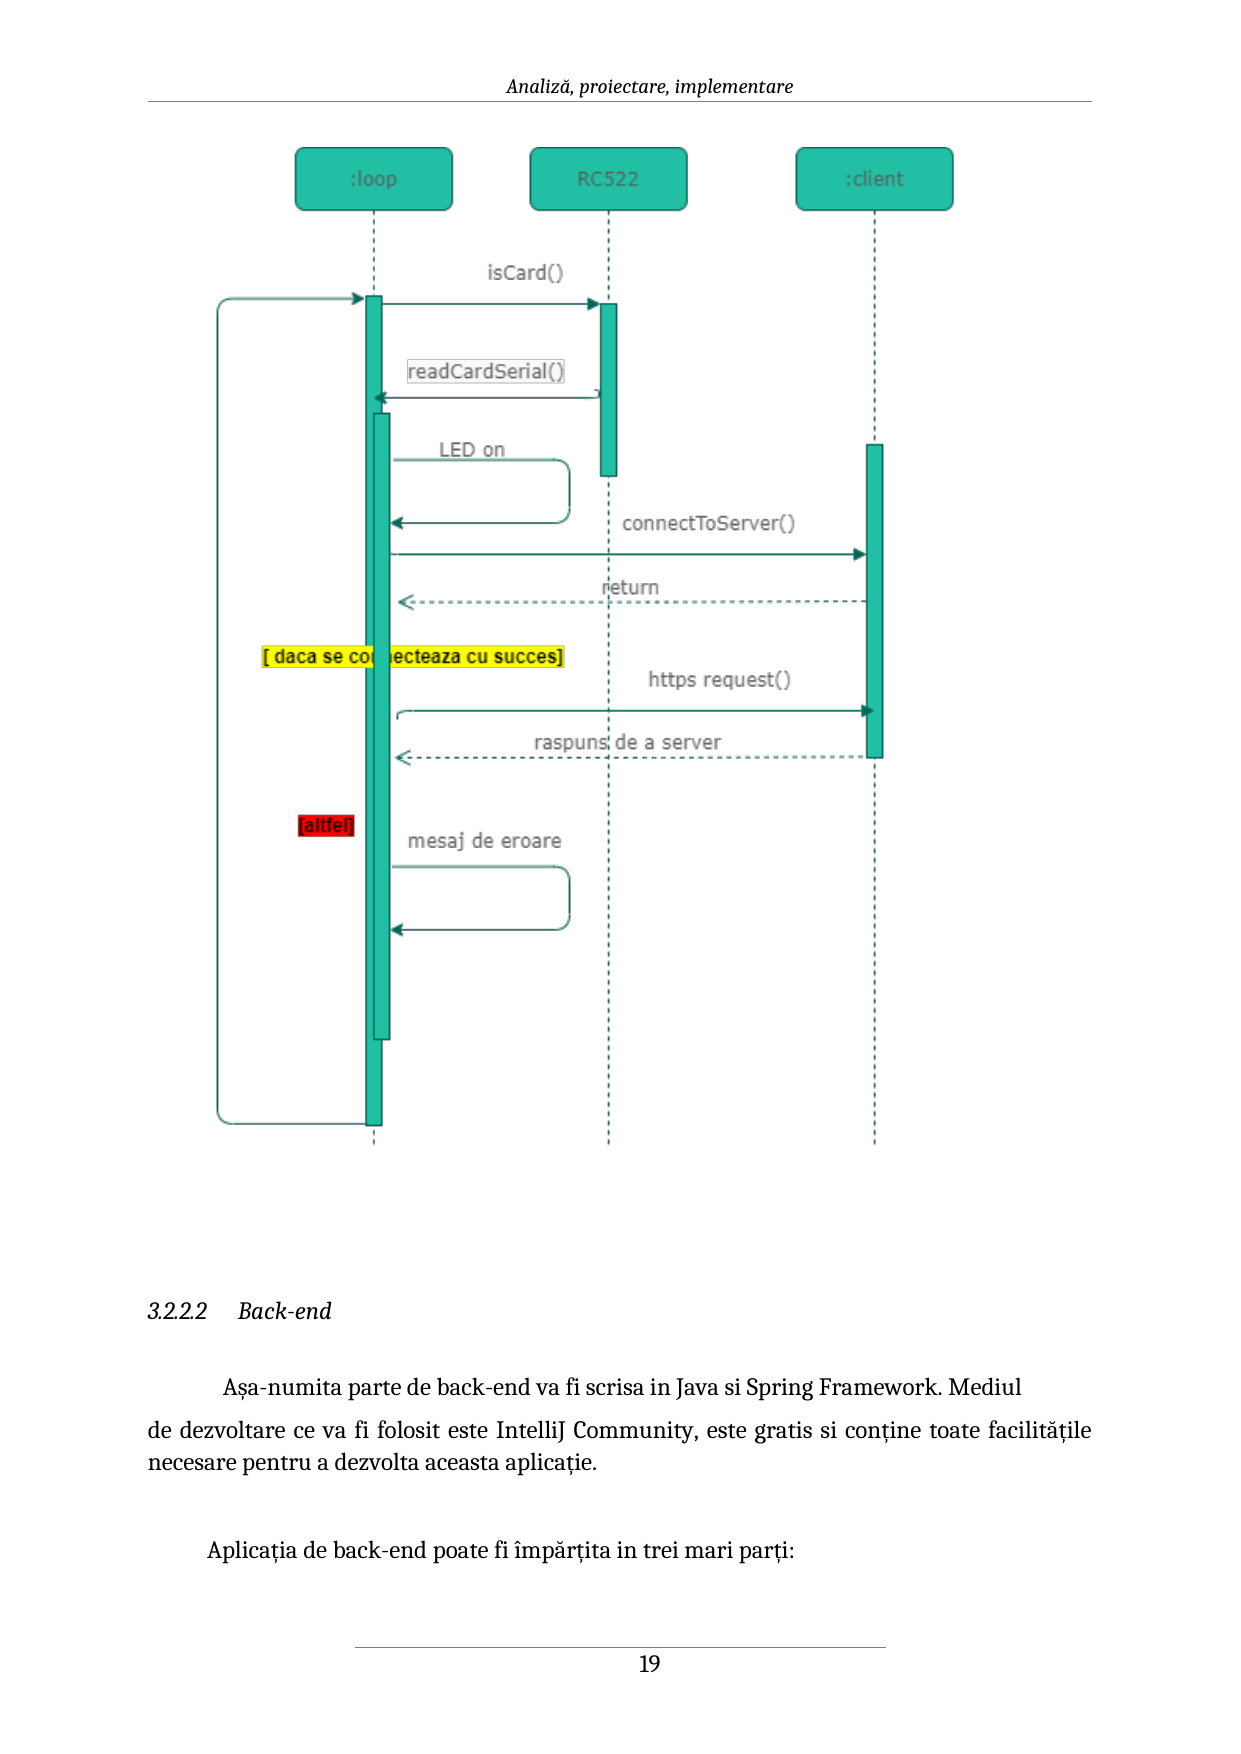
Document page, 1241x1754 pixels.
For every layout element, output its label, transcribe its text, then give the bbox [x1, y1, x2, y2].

text de dezvoltare ce va fi folosit este IntelliJ Community, este gratis si conține toate facilitățile necesare pentru a dezvolta aceasta aplicație. [148, 1416, 1092, 1477]
text Aplicația de back-end poate fi împărțita in trei mari parți: [148, 1536, 1092, 1565]
text Așa-numita parte de back-end va fi scrisa in Java si Spring Framework. Mediul [148, 1372, 1092, 1401]
subtitle Back-end [148, 1297, 1092, 1326]
picture [206, 147, 954, 1150]
